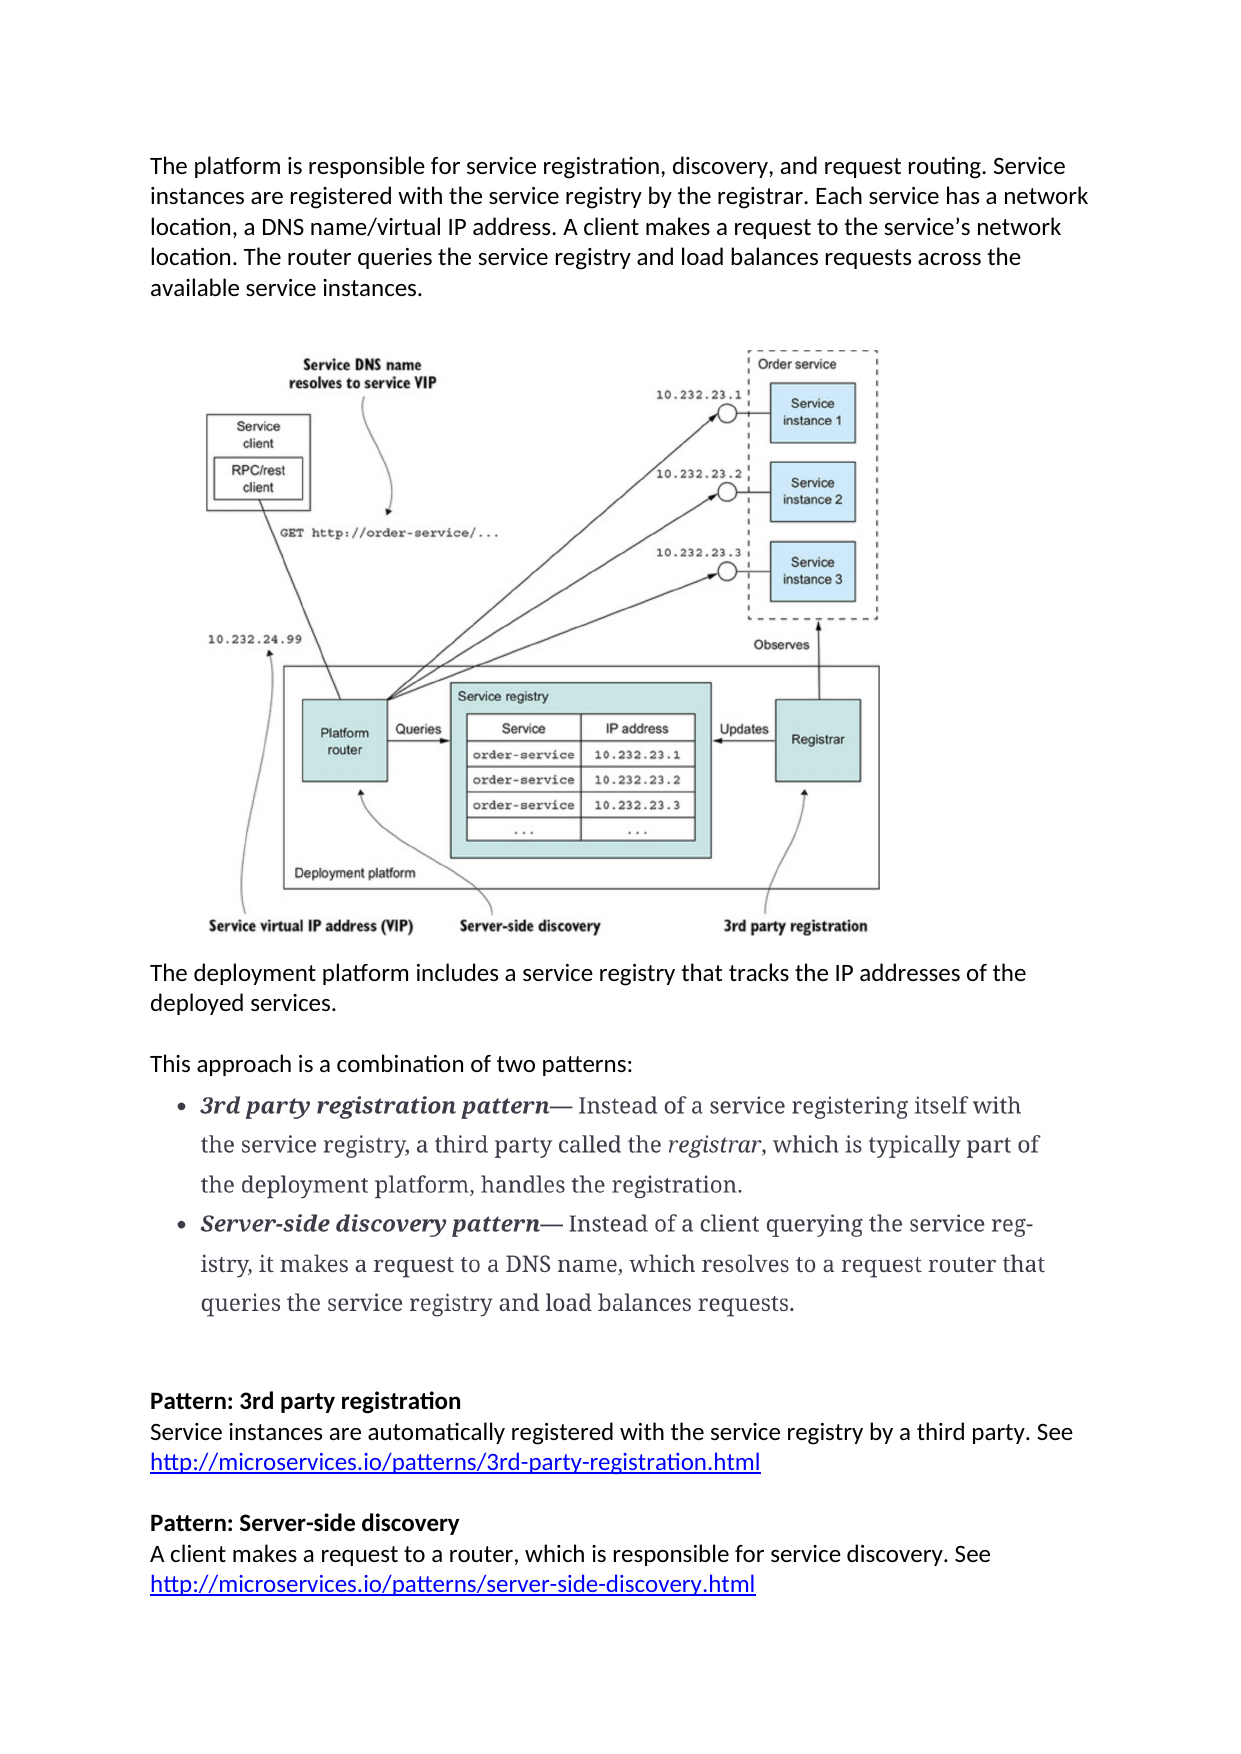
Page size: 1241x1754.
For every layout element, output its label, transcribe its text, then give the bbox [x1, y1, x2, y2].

picture [150, 333, 911, 957]
text The platform is responsible for service registration, discovery, and request routing. Service instances are registered with the service registry by the registrar. Each service has a network location, a DNS name/virtual IP address. A client makes a request to the service’s network location. The router queries the service registry and load balances requests across the available service instances. [150, 150, 1090, 303]
picture [150, 1079, 1091, 1355]
text This approach is a combination of two patterns: [150, 1049, 1090, 1079]
text Pattern: 3rd party registration [150, 1385, 1090, 1416]
text Pattern: Server-side discovery [150, 1507, 1090, 1538]
text A client makes a request to a router, which is responsible for service discovery. See http://microservices.io/patterns/server-side-discovery.html [150, 1538, 1090, 1599]
text Service instances are automatically registered with the service registry by a third party. See http://microservices.io/patterns/3rd-party-registration.html [150, 1416, 1090, 1477]
text The deployment platform includes a service registry that tracks the IP addresses of the deployed services. [150, 957, 1090, 1018]
